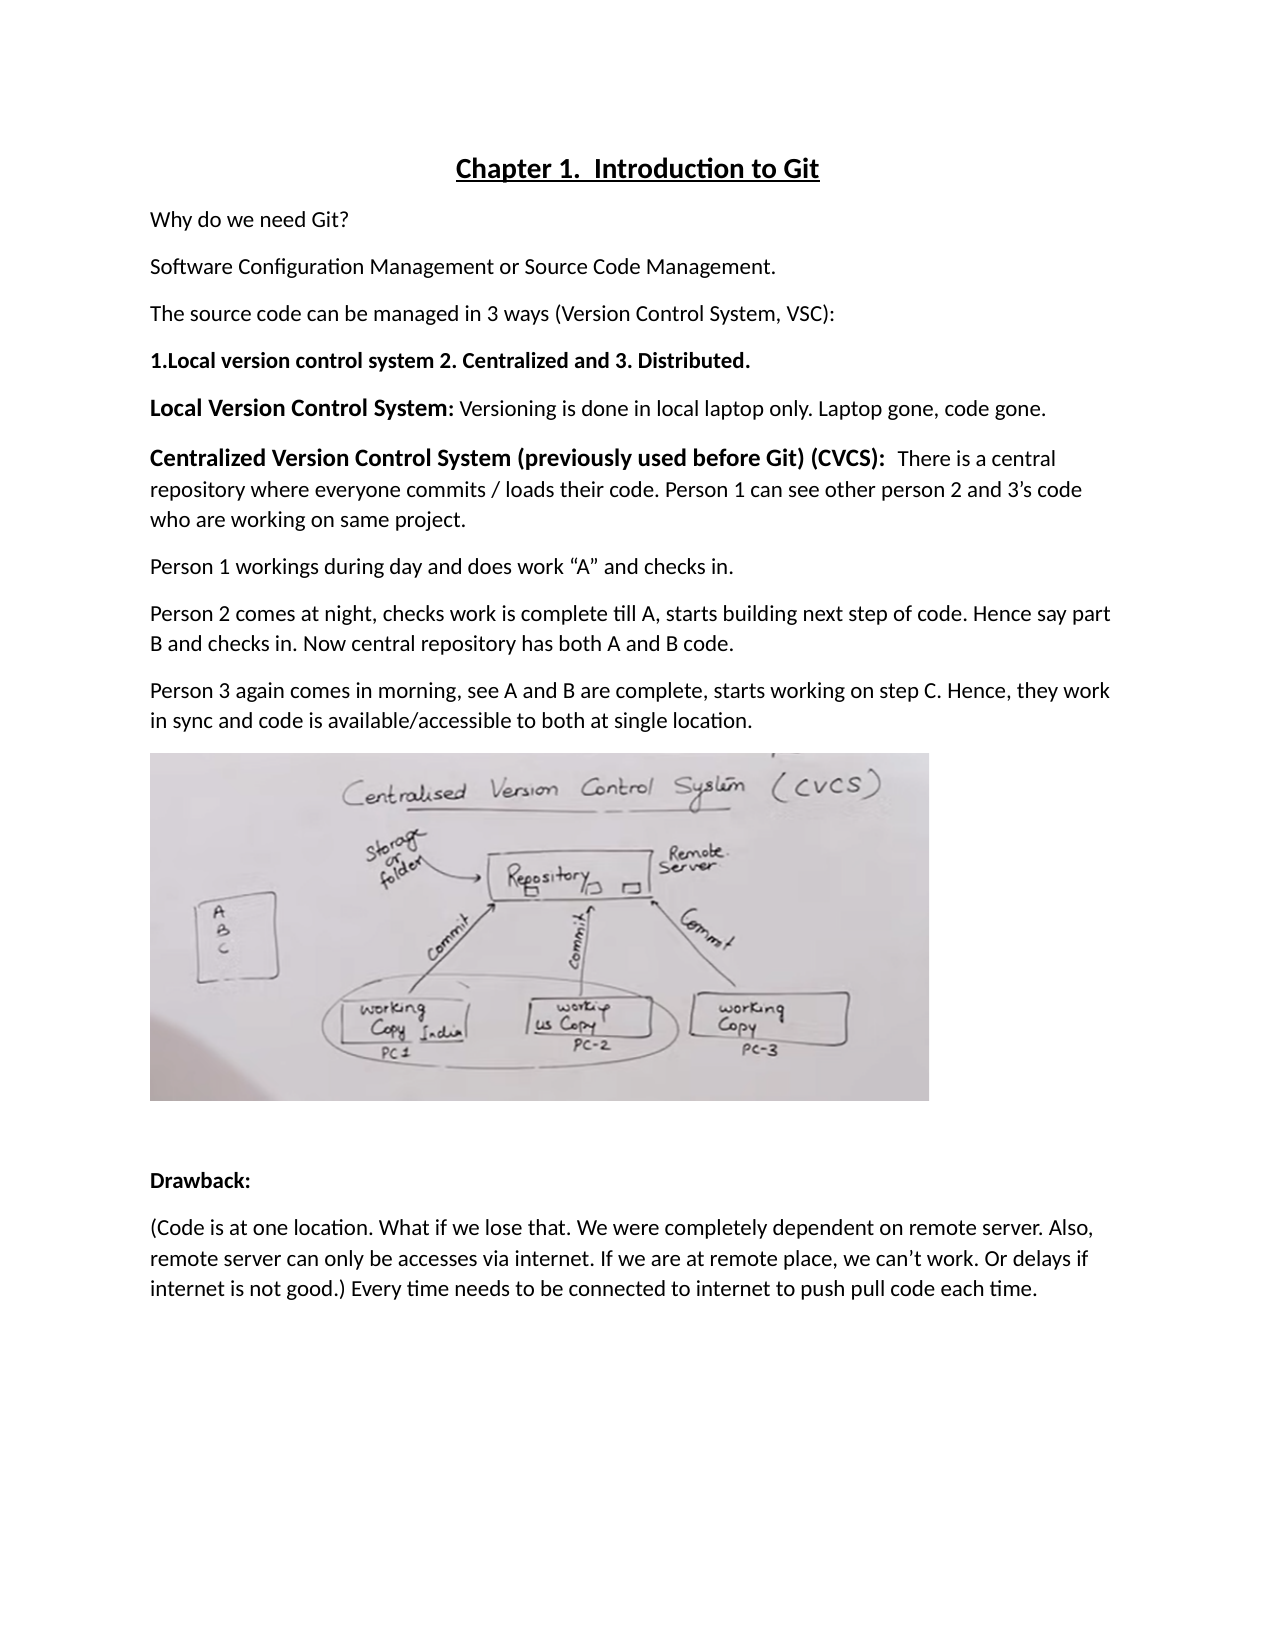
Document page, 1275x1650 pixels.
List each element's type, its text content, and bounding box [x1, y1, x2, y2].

text Drawback: [150, 1167, 1125, 1195]
text Local Version Control System: Versioning is done in local laptop only. Laptop gone, code gone. [150, 393, 1125, 423]
text Why do we need Git? [150, 205, 1125, 233]
text The source code can be managed in 3 ways (Version Control System, VSC): [150, 299, 1125, 327]
text Software Configuration Management or Source Code Management. [150, 252, 1125, 280]
text Person 2 comes at night, checks work is complete till A, starts building next step of code. Hence say part B and checks in. Now central repository has both A and B code. [150, 599, 1125, 657]
text Person 3 again comes in morning, see A and B are complete, starts working on step C. Hence, they work in sync and code is available/accessible to both at single location. [150, 676, 1125, 734]
picture [150, 753, 930, 1101]
text Chapter 1. Introduction to Git [150, 150, 1125, 186]
text 1.Local version control system 2. Centralized and 3. Distributed. [150, 346, 1125, 374]
text (Code is at one location. What if we lose that. We were completely dependent on remote server. Also, remote server can only be accesses via internet. If we are at remote place, we can’t work. Or delays if internet is not good.) Every time needs to be connected to internet to push pull code each time. [150, 1213, 1125, 1302]
text Centralized Version Control System (previously used before Git) (CVCS): There is a central repository where everyone commits / loads their code. Person 1 can see other person 2 and 3’s code who are working on same project. [150, 442, 1125, 533]
text Person 1 workings during day and does work “A” and checks in. [150, 552, 1125, 580]
